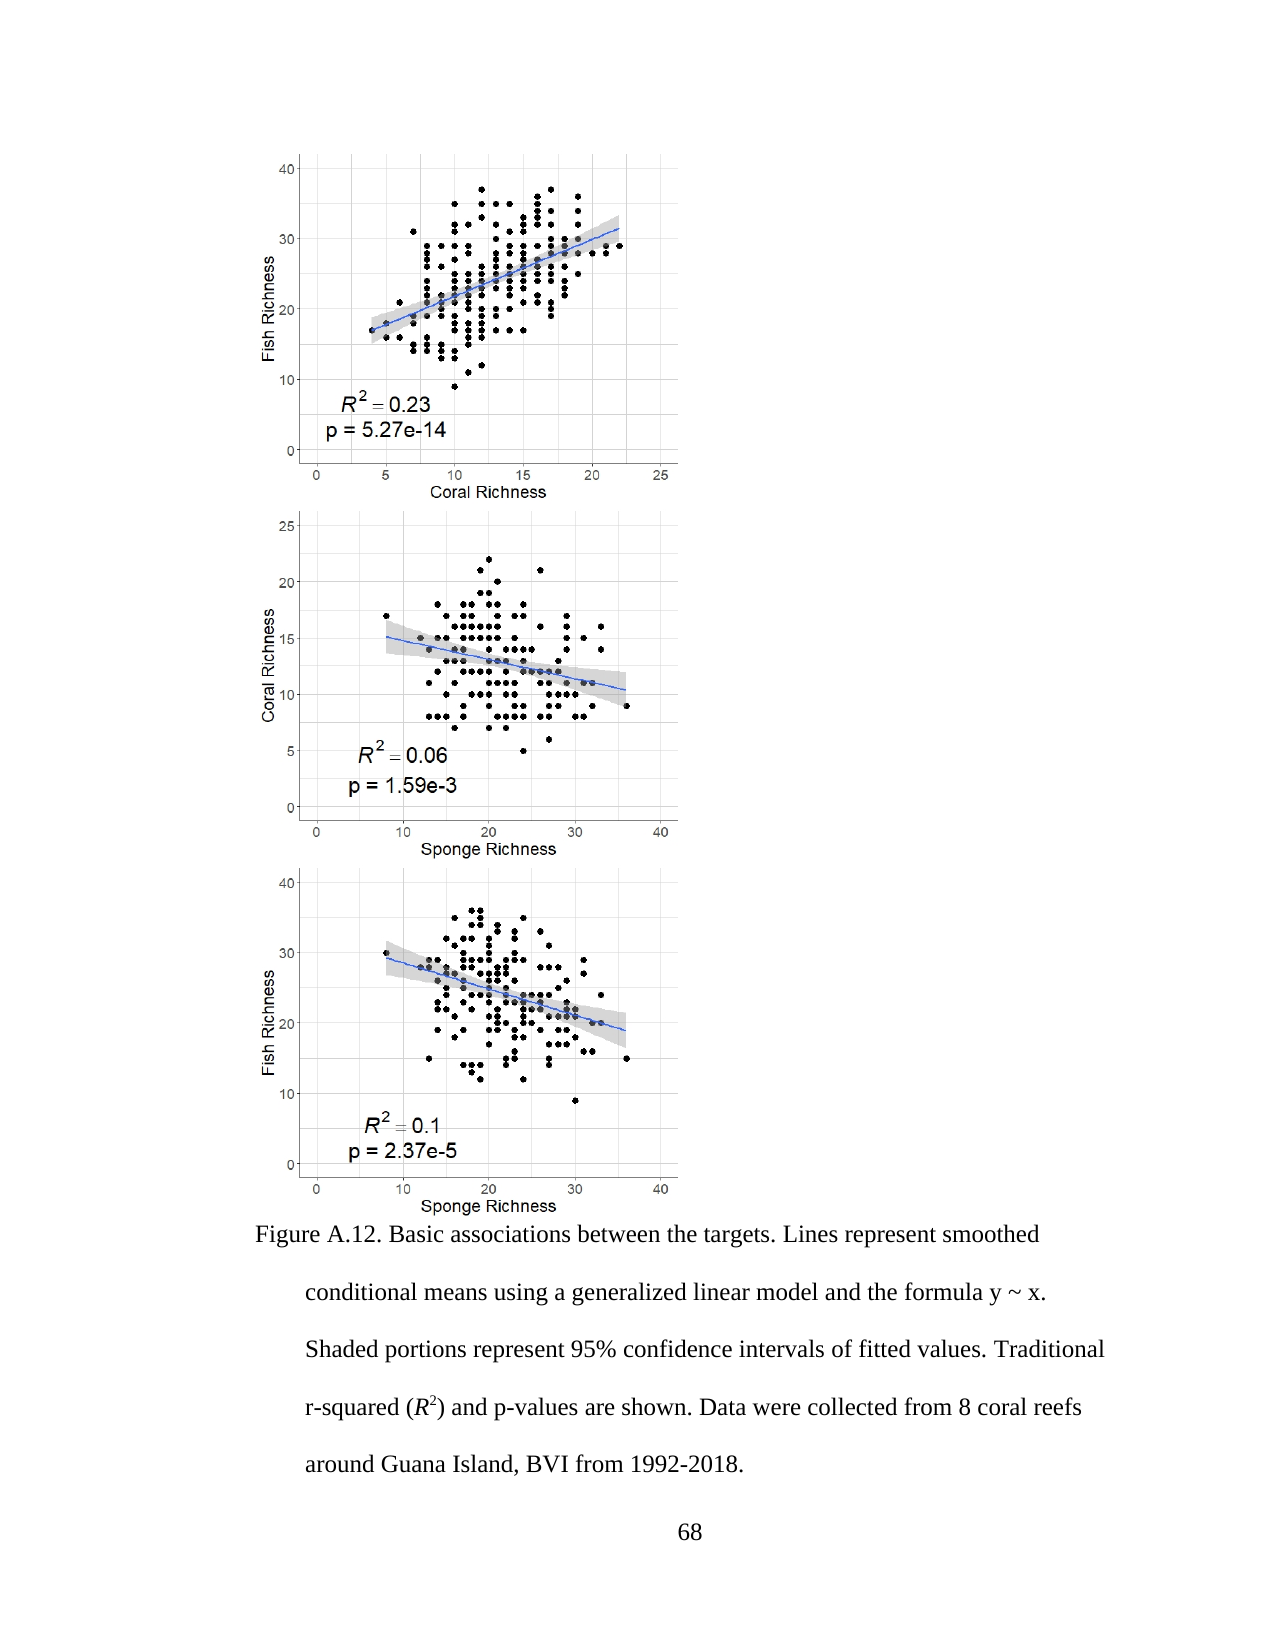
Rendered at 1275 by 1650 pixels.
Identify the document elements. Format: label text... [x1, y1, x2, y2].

subtitle Figure A.12. Basic associations between the targets. Lines represent smoothed conditional means using a generalized linear model and the formula y ~ x. Shaded portions represent 95% confidence intervals of fitted values. Traditional r-squared (R2) and p-values are shown. Data were collected from 8 coral reefs around Guana Island, BVI from 1992-2018. [255, 1219, 1125, 1478]
picture [255, 150, 683, 1220]
